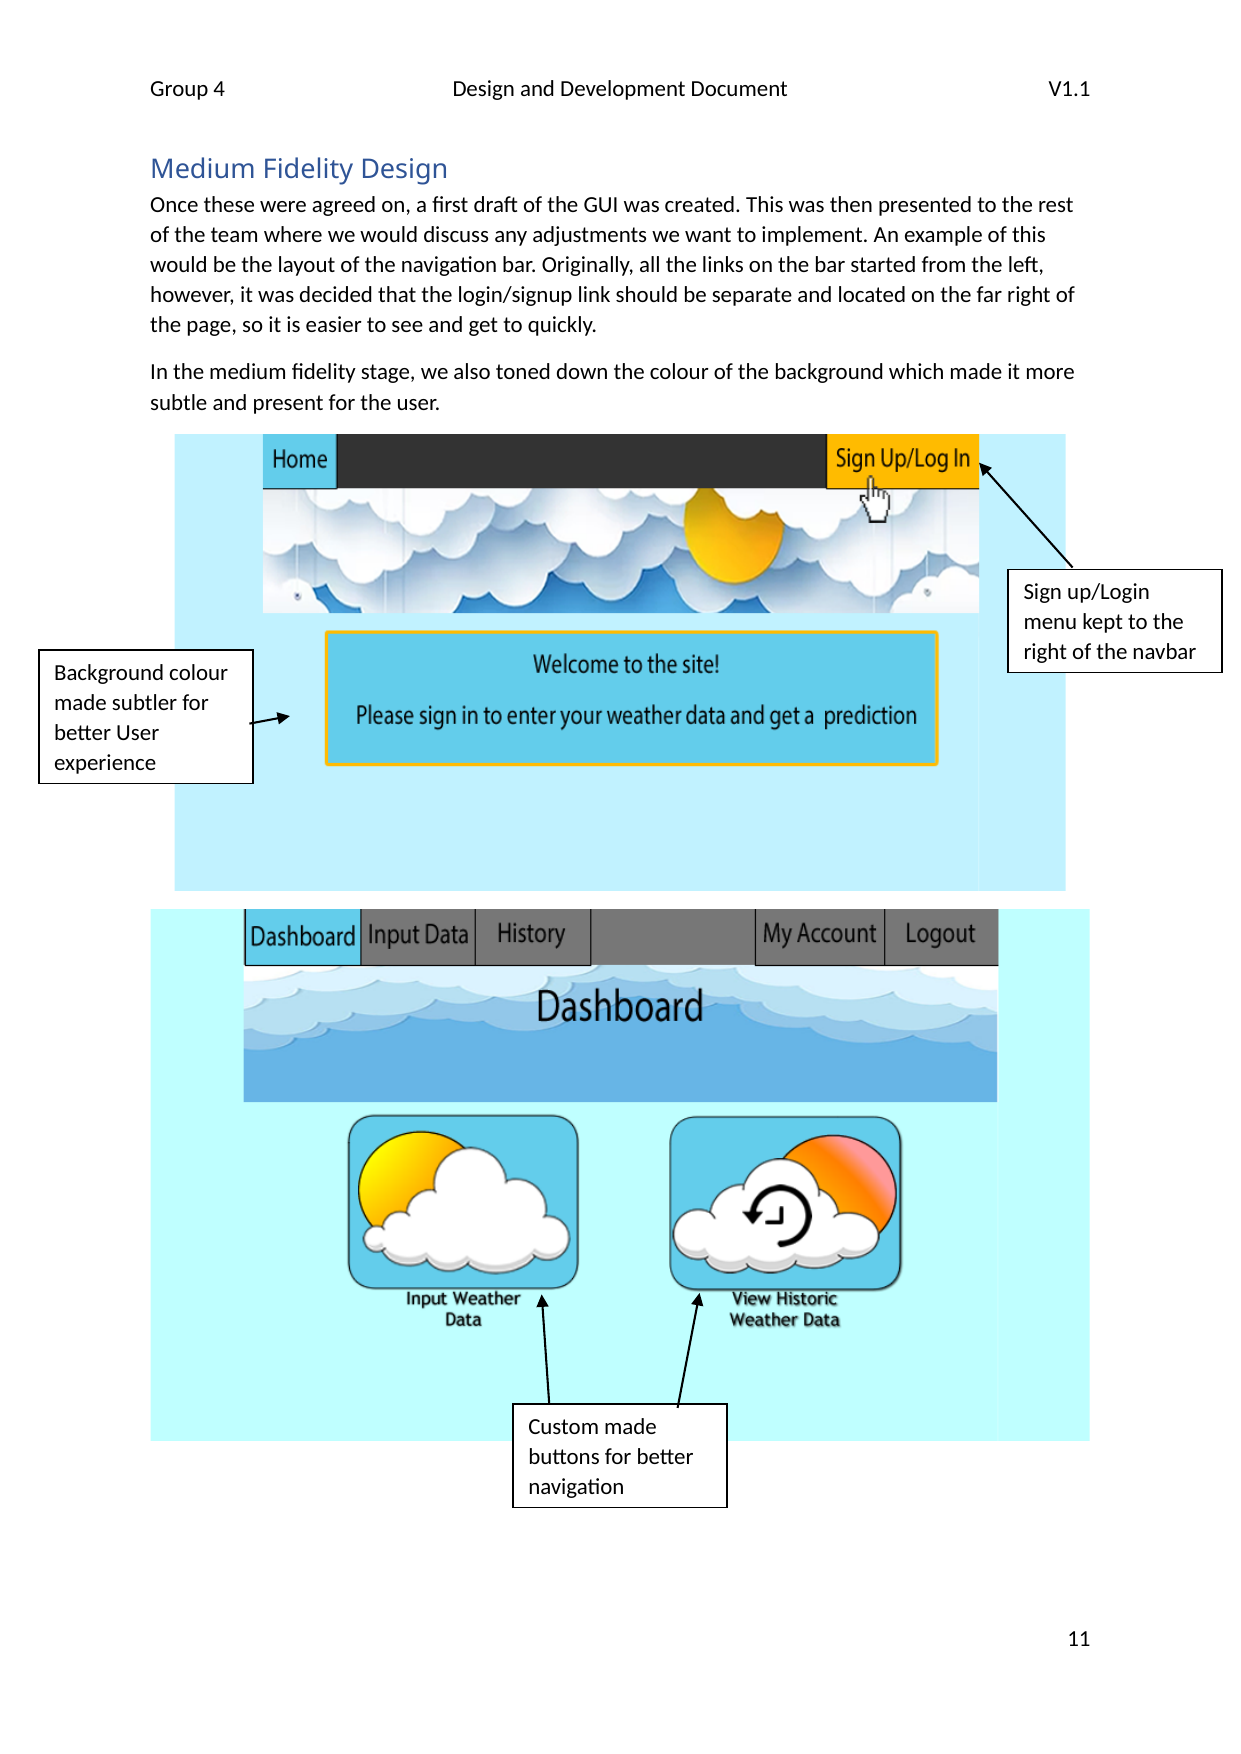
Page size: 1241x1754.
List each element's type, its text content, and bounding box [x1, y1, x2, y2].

text Once these were agreed on, a first draft of the GUI was created. This was then presented to the rest of the team where we would discuss any adjustments we want to implement. An example of this would be the layout of the navigation bar. Originally, all the links on the bar started from the left, however, it was decided that the login/signup link should be separate and located on the far right of the page, so it is easier to see and get to quickly. [150, 190, 1090, 339]
picture [150, 909, 1090, 1441]
text In the medium fidelity stage, we also toned down the colour of the background which made it more subtle and present for the user. [150, 357, 1090, 416]
subtitle Medium Fidelity Design [150, 150, 1090, 187]
picture [174, 434, 1066, 891]
